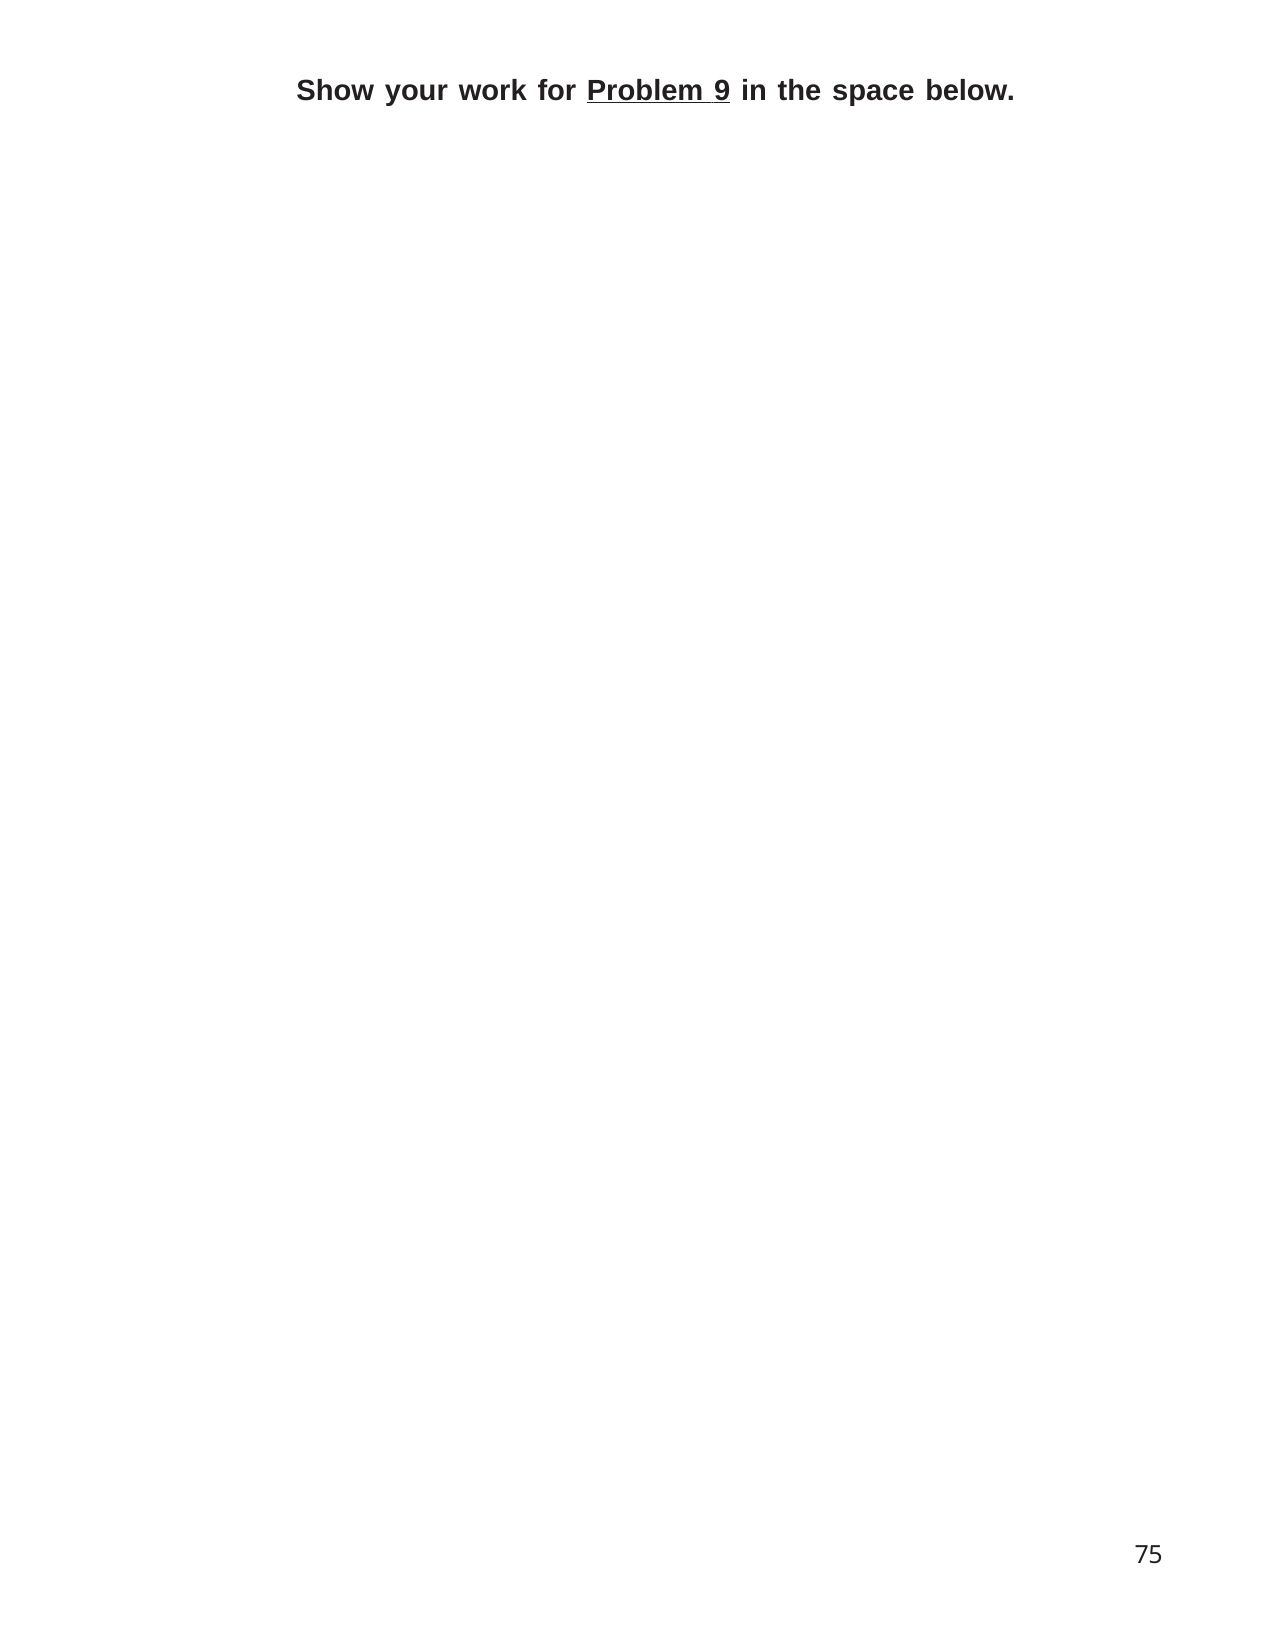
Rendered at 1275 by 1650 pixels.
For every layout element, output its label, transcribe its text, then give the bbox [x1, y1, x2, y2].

text Show your work for Problem 9 in the space below. [296, 73, 1162, 106]
